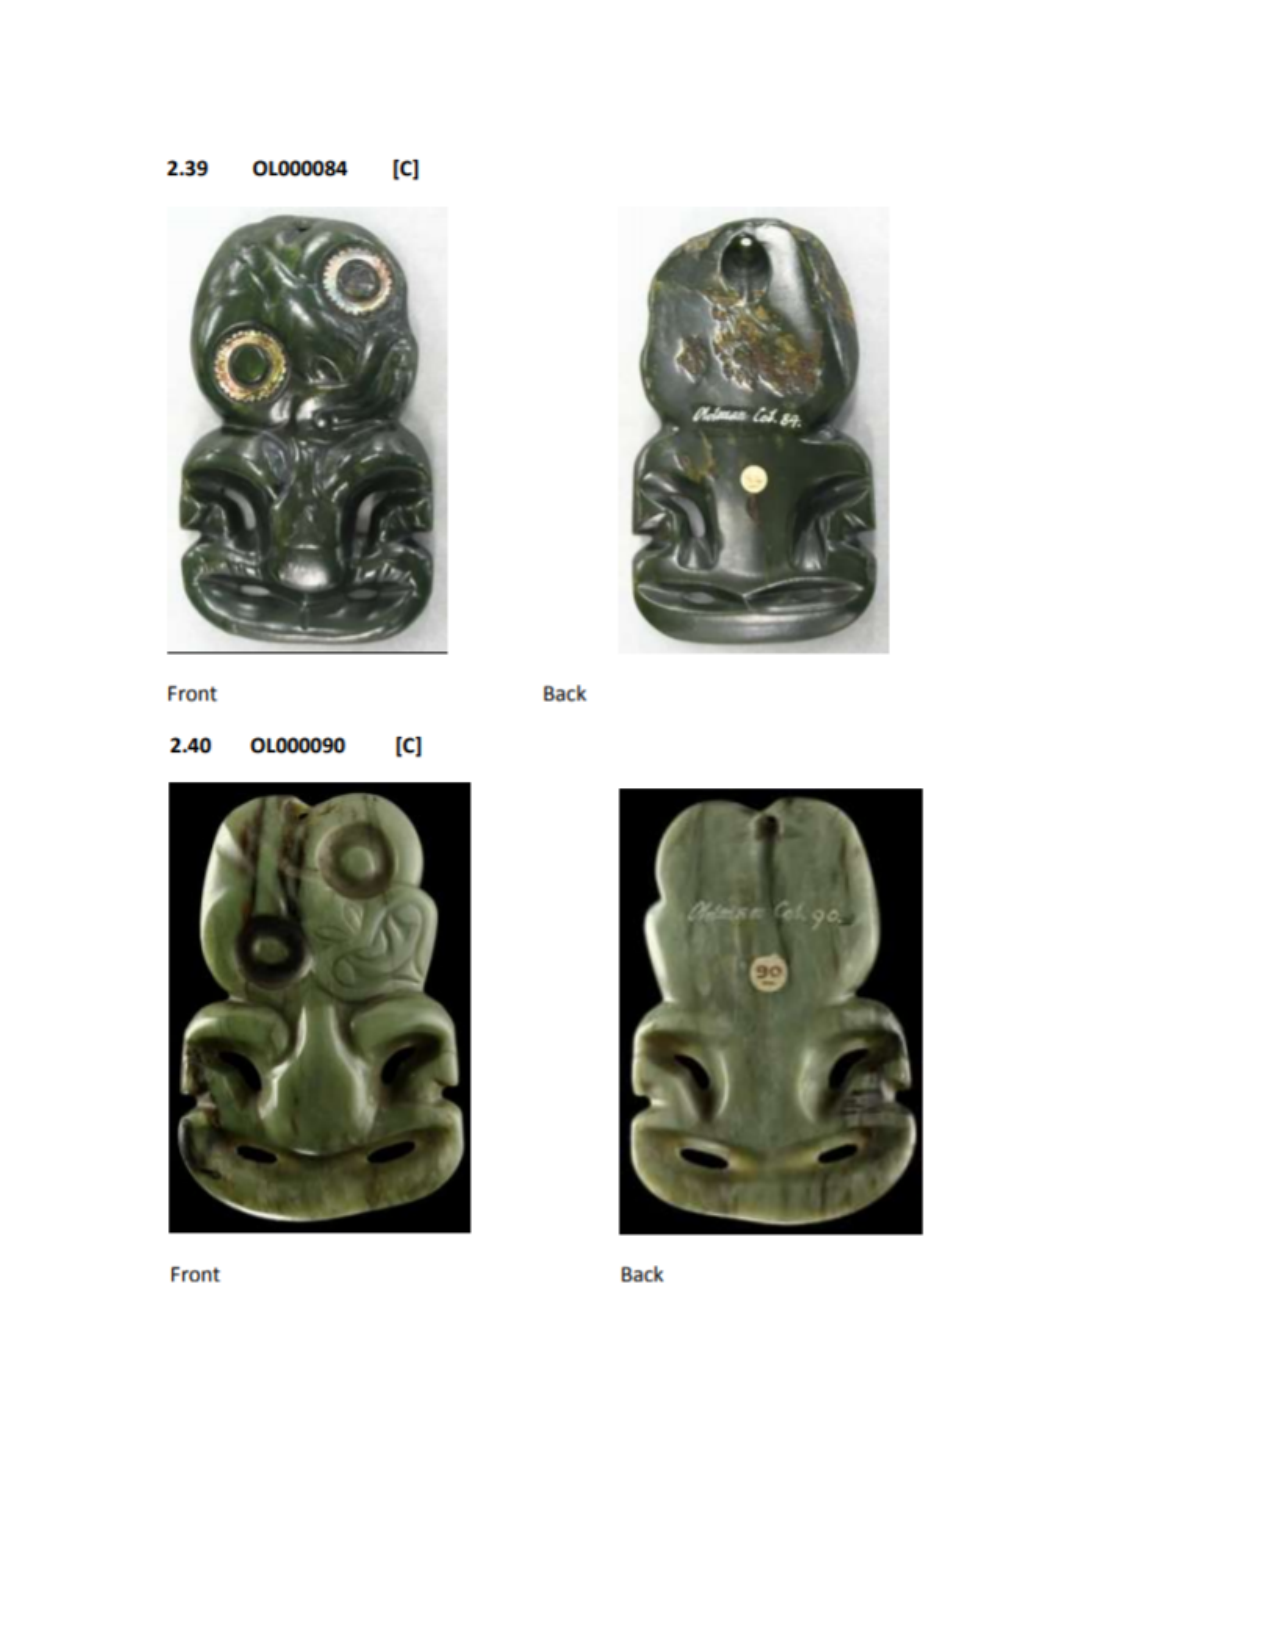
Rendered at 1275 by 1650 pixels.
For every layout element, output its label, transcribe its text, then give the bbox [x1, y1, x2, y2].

picture [150, 150, 901, 716]
picture [150, 723, 936, 1325]
